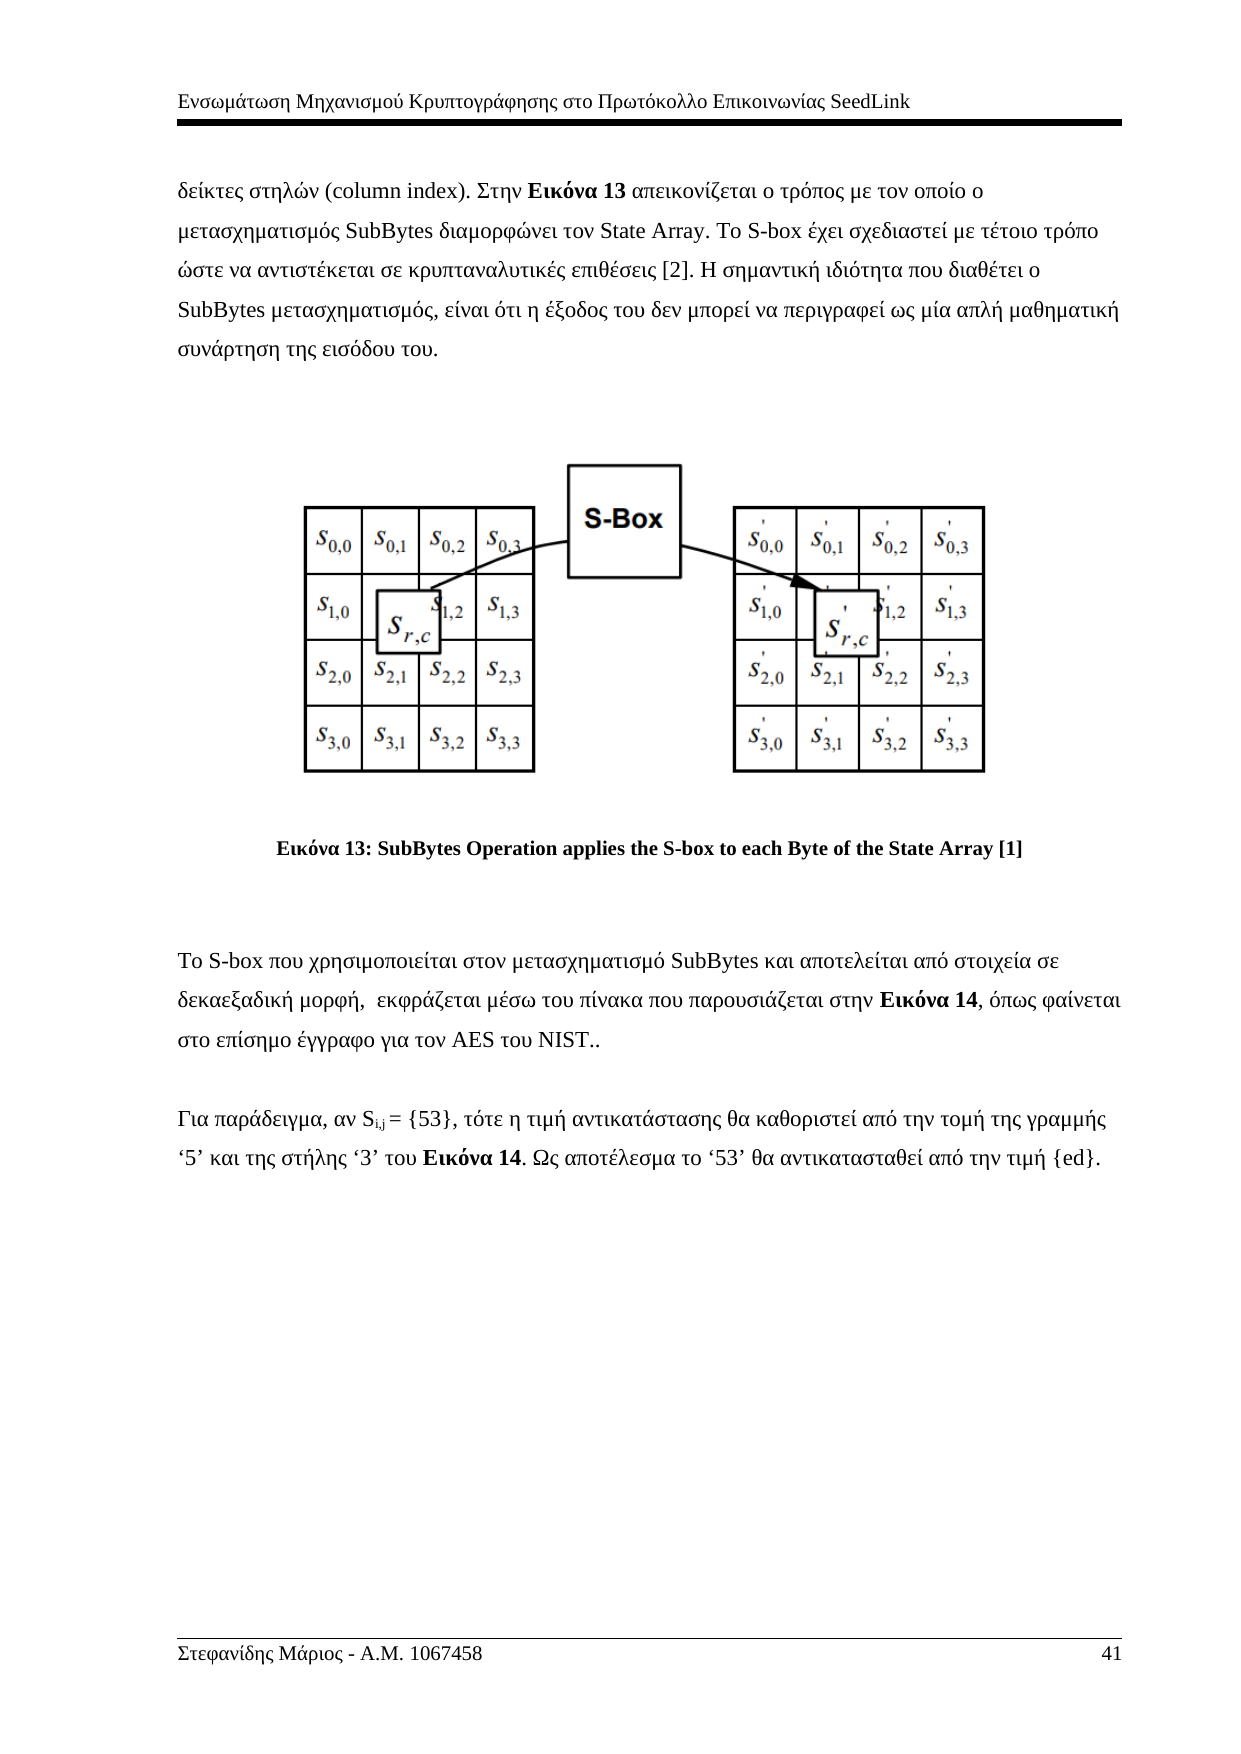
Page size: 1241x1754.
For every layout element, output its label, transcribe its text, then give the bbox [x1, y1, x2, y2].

text Για παράδειγμα, αν Si,j = {53}, τότε η τιμή αντικατάστασης θα καθοριστεί από την τομή της γραμμής ‘5’ και της στήλης ‘3’ του Εικόνα 14. Ως αποτέλεσμα το ‘53’ θα αντικατασταθεί από την τιμή {ed}. [177, 1105, 1122, 1171]
text Εικόνα 13: SubBytes Operation applies the S-box to each Byte of the State Array [1] [177, 836, 1122, 859]
picture [261, 451, 1039, 787]
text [177, 177, 1122, 361]
text Το S-box που χρησιμοποιείται στον μετασχηματισμό SubBytes και αποτελείται από στοιχεία σε δεκαεξαδική μορφή, εκφράζεται μέσω του πίνακα που παρουσιάζεται στην Εικόνα 14, όπως φαίνεται στο επίσημο έγγραφο για τον AES του NIST.. [177, 947, 1122, 1052]
